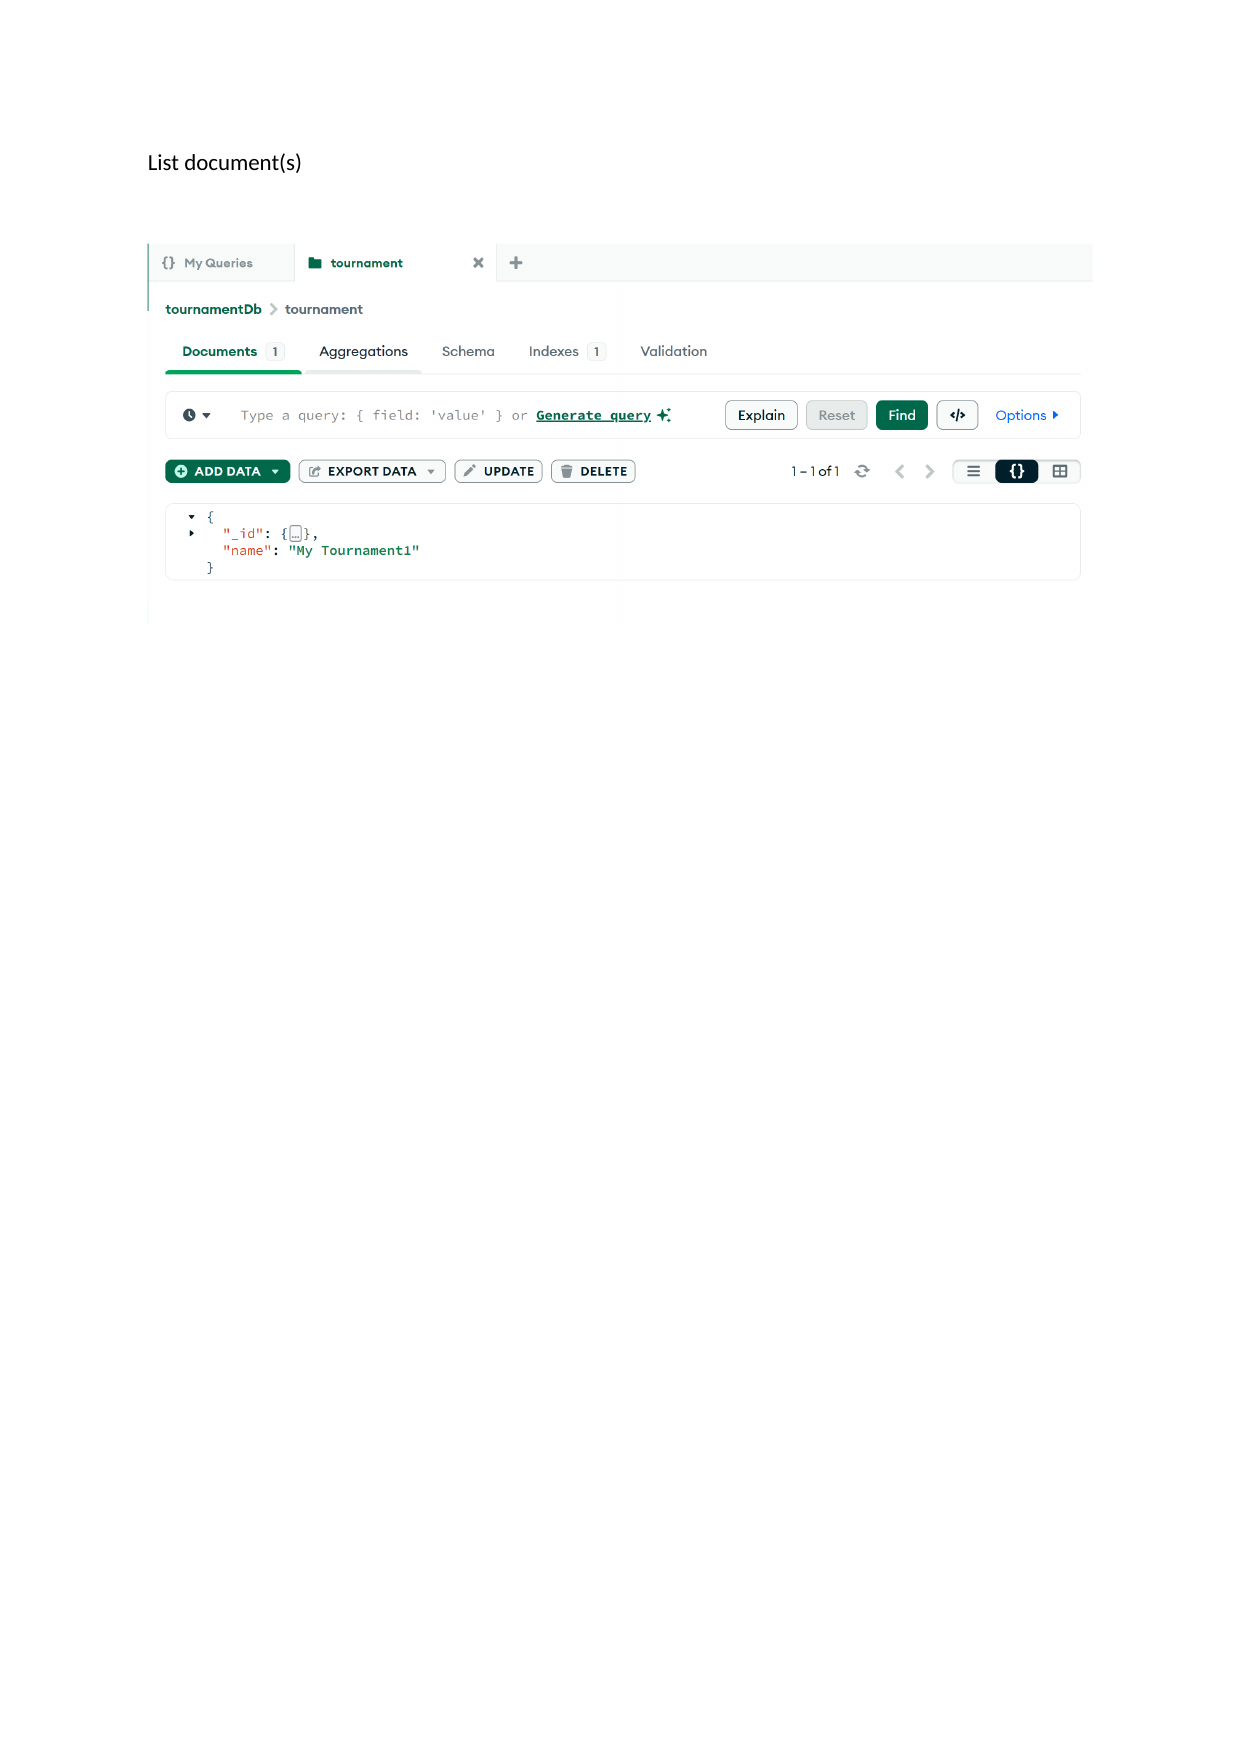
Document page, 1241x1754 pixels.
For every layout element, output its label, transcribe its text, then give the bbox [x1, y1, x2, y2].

picture [147, 241, 1093, 625]
text List document(s) [148, 148, 1093, 176]
